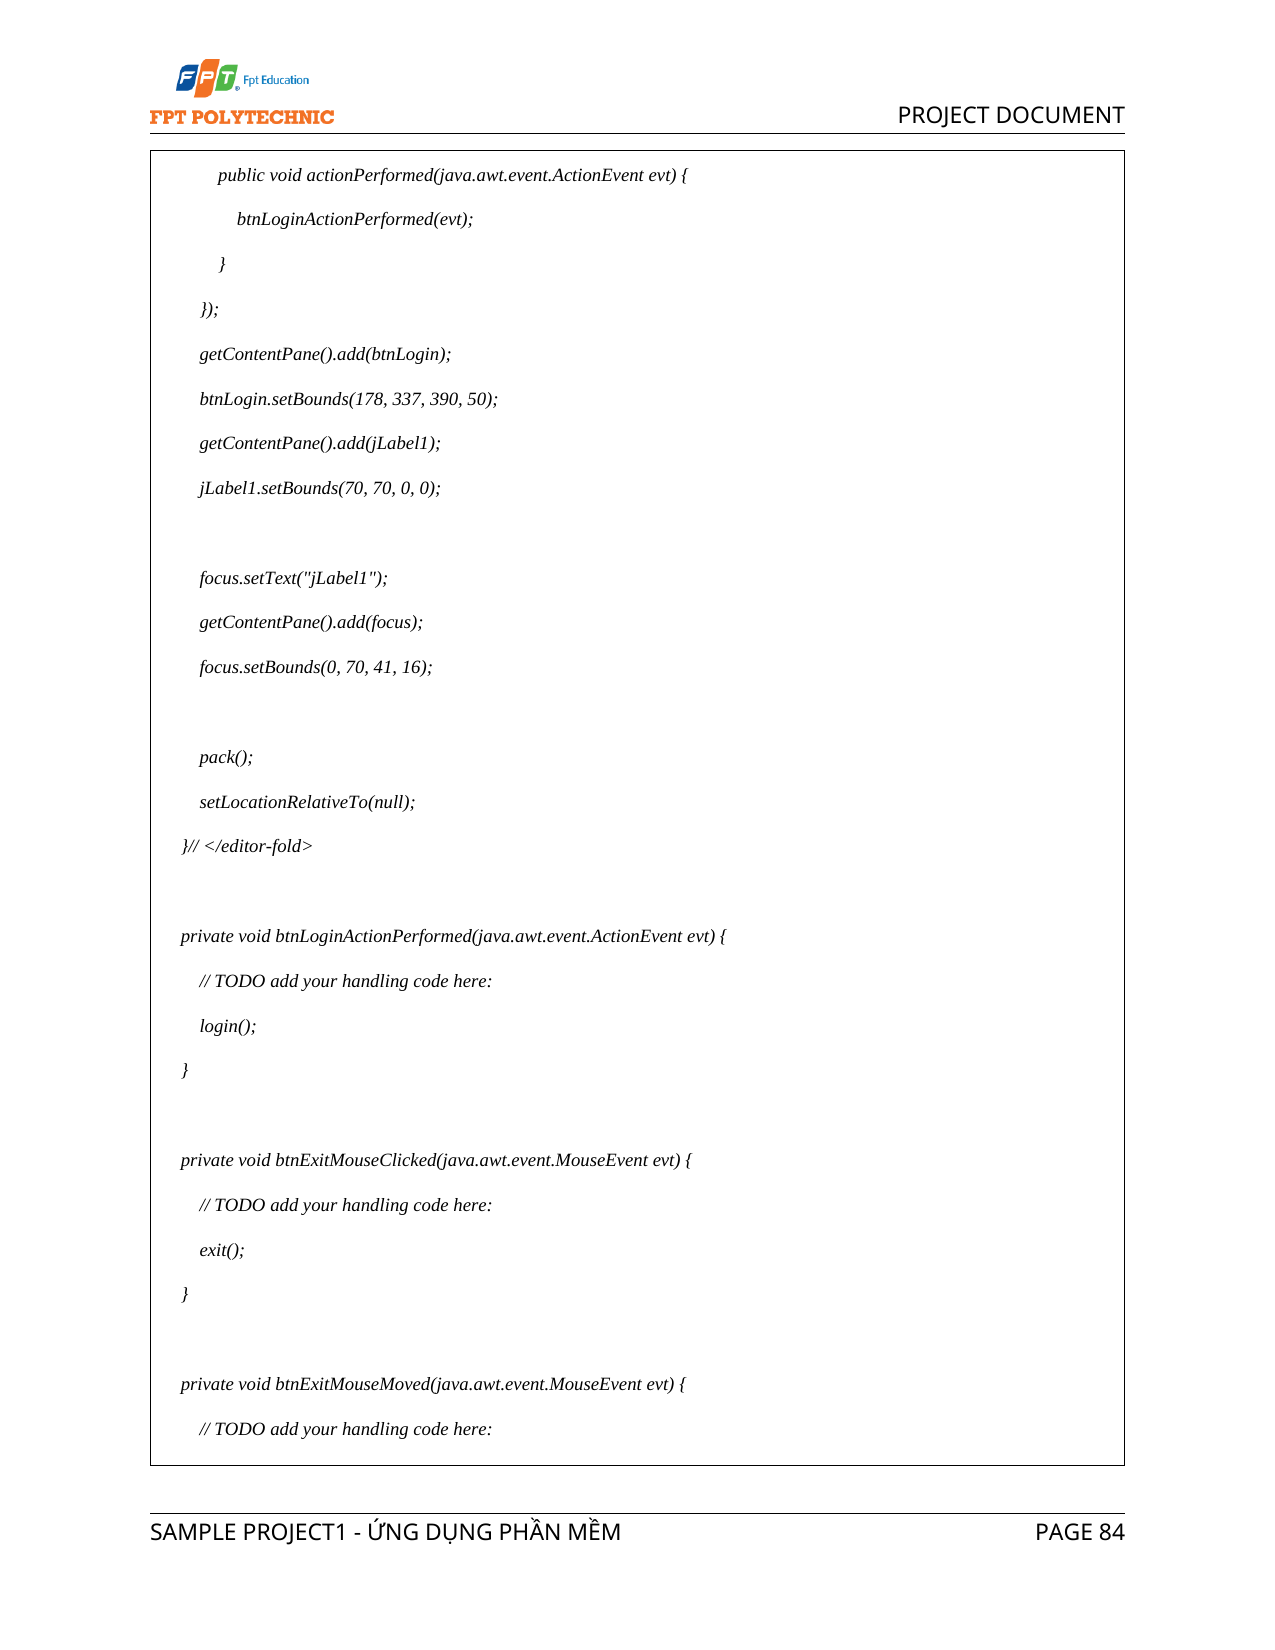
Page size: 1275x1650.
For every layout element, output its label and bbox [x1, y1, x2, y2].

table_header [151, 151, 1124, 1465]
picture [150, 59, 336, 124]
